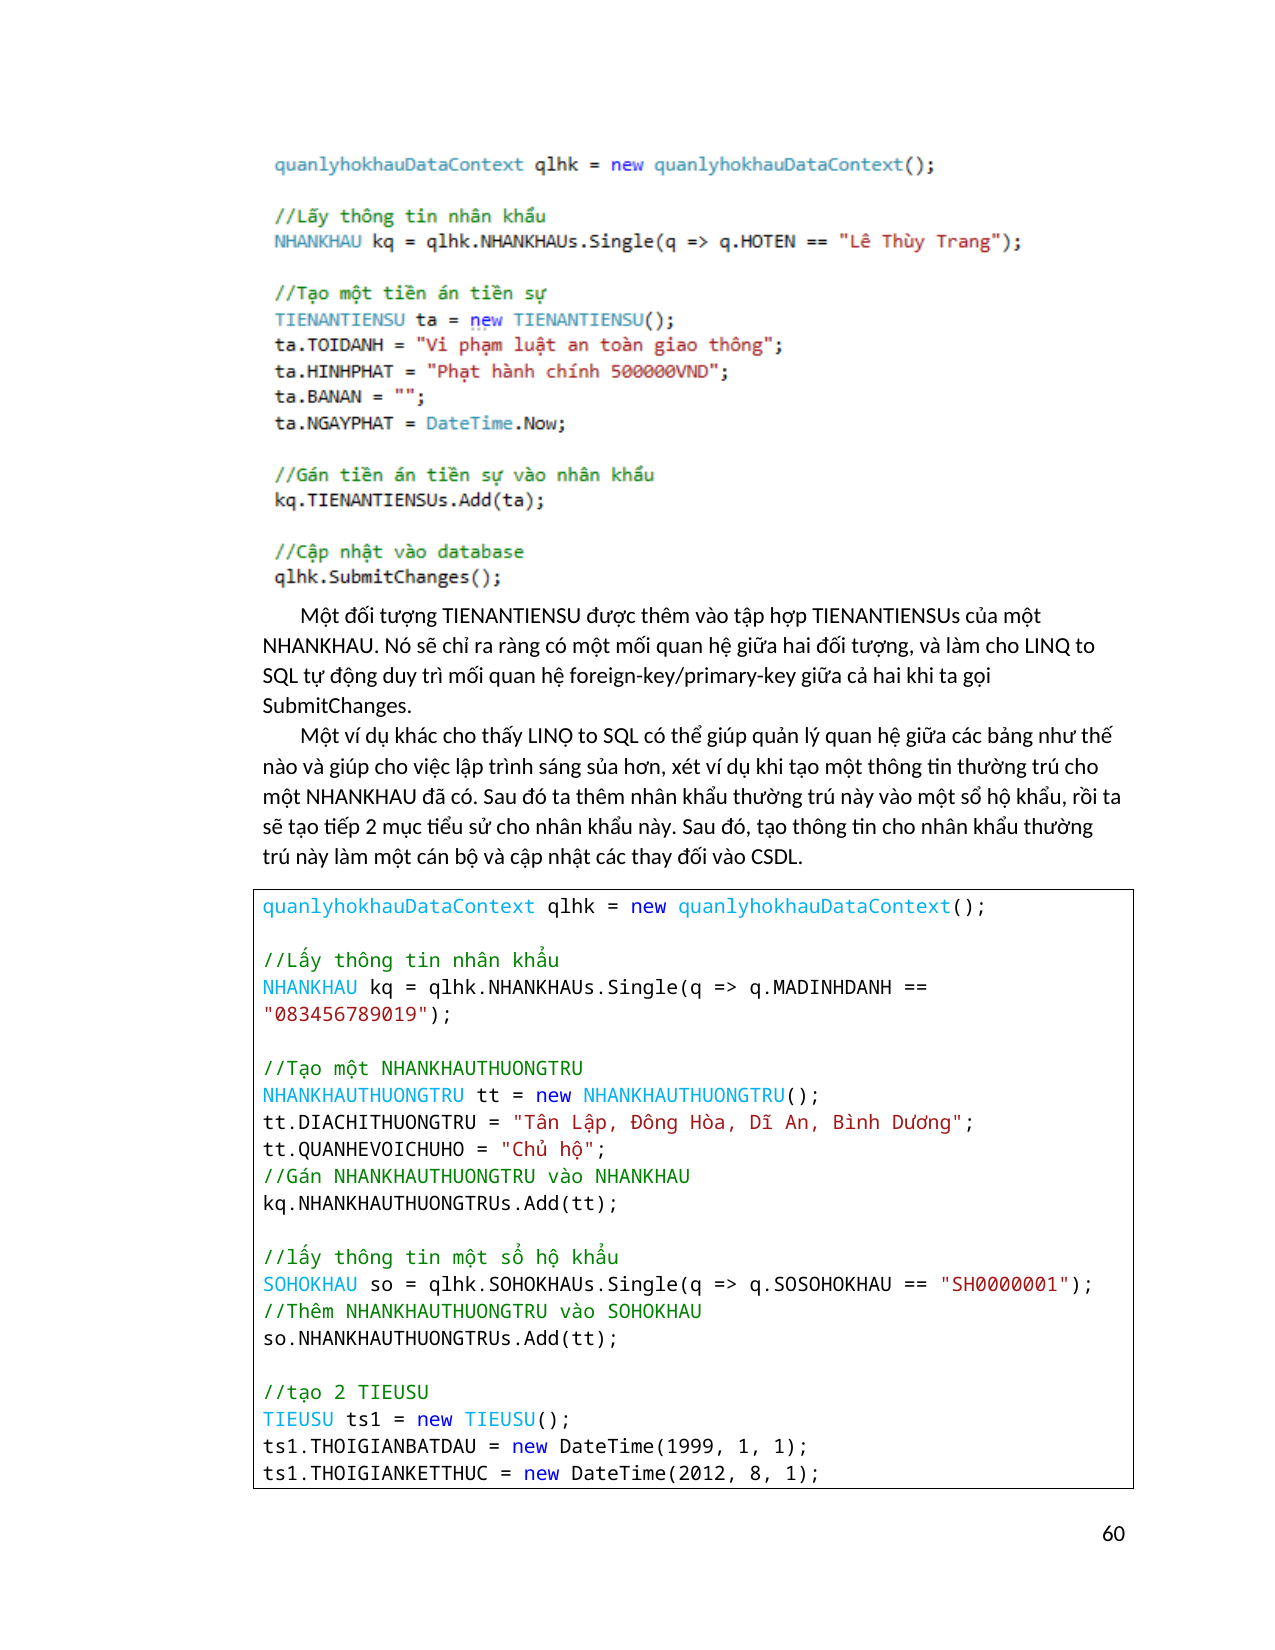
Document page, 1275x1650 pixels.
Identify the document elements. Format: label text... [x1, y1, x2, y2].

text kq.NHANKHAUTHUONGTRUs.Add(tt); [254, 1186, 1133, 1216]
text NHANKHAU kq = qlhk.NHANKHAUs.Single(q => q.MADINHDANH == "083456789019"); [254, 970, 1133, 1027]
text tt.DIACHITHUONGTRU = "Tân Lập, Đông Hòa, Dĩ An, Bình Dương"; [254, 1105, 1133, 1132]
text tt.QUANHEVOICHUHO = "Chủ hộ"; [254, 1132, 1133, 1159]
text //Tạo một NHANKHAUTHUONGTRU [254, 1051, 1133, 1078]
text SOHOKHAU so = qlhk.SOHOKHAUs.Single(q => q.SOSOHOKHAU == "SH0000001"); [254, 1267, 1133, 1294]
text NHANKHAUTHUONGTRU tt = new NHANKHAUTHUONGTRU(); [254, 1078, 1133, 1105]
text quanlyhokhauDataContext qlhk = new quanlyhokhauDataContext(); [254, 890, 1133, 919]
text so.NHANKHAUTHUONGTRUs.Add(tt); [254, 1321, 1133, 1351]
text //Lấy thông tin nhân khẩu [254, 943, 1133, 970]
text //Thêm NHANKHAUTHUONGTRU vào SOHOKHAU [254, 1294, 1133, 1321]
list Một đối tượng TIENANTIENSU được thêm vào tập hợp TIENANTIENSUs của một NHANKHAU. Nó sẽ chỉ ra ràng có một mối quan hệ giữa hai đối tượng, và làm cho LINQ to SQL tự động duy trì mối quan hệ foreign-key/primary-key giữa cả hai khi ta gọi SubmitChanges. [262, 601, 1125, 719]
text ts1.THOIGIANBATDAU = new DateTime(1999, 1, 1); [254, 1429, 1133, 1456]
picture [262, 150, 1027, 599]
text //lấy thông tin một sổ hộ khẩu [254, 1240, 1133, 1267]
text ts1.THOIGIANKETTHUC = new DateTime(2012, 8, 1); [254, 1456, 1133, 1488]
text //Gán NHANKHAUTHUONGTRU vào NHANKHAU [254, 1159, 1133, 1186]
list Một ví dụ khác cho thấy LINỌ to SQL có thể giúp quản lý quan hệ giữa các bảng như thế nào và giúp cho việc lập trình sáng sủa hơn, xét ví dụ khi tạo một thông tin thường trú cho một NHANKHAU đã có. Sau đó ta thêm nhân khẩu thường trú này vào một sổ hộ khẩu, rồi ta sẽ tạo tiếp 2 mục tiểu sử cho nhân khẩu này. Sau đó, tạo thông tin cho nhân khẩu thường trú này làm một cán bộ và cập nhật các thay đối vào CSDL. [262, 722, 1125, 870]
text TIEUSU ts1 = new TIEUSU(); [254, 1402, 1133, 1429]
text //tạo 2 TIEUSU [254, 1375, 1133, 1402]
